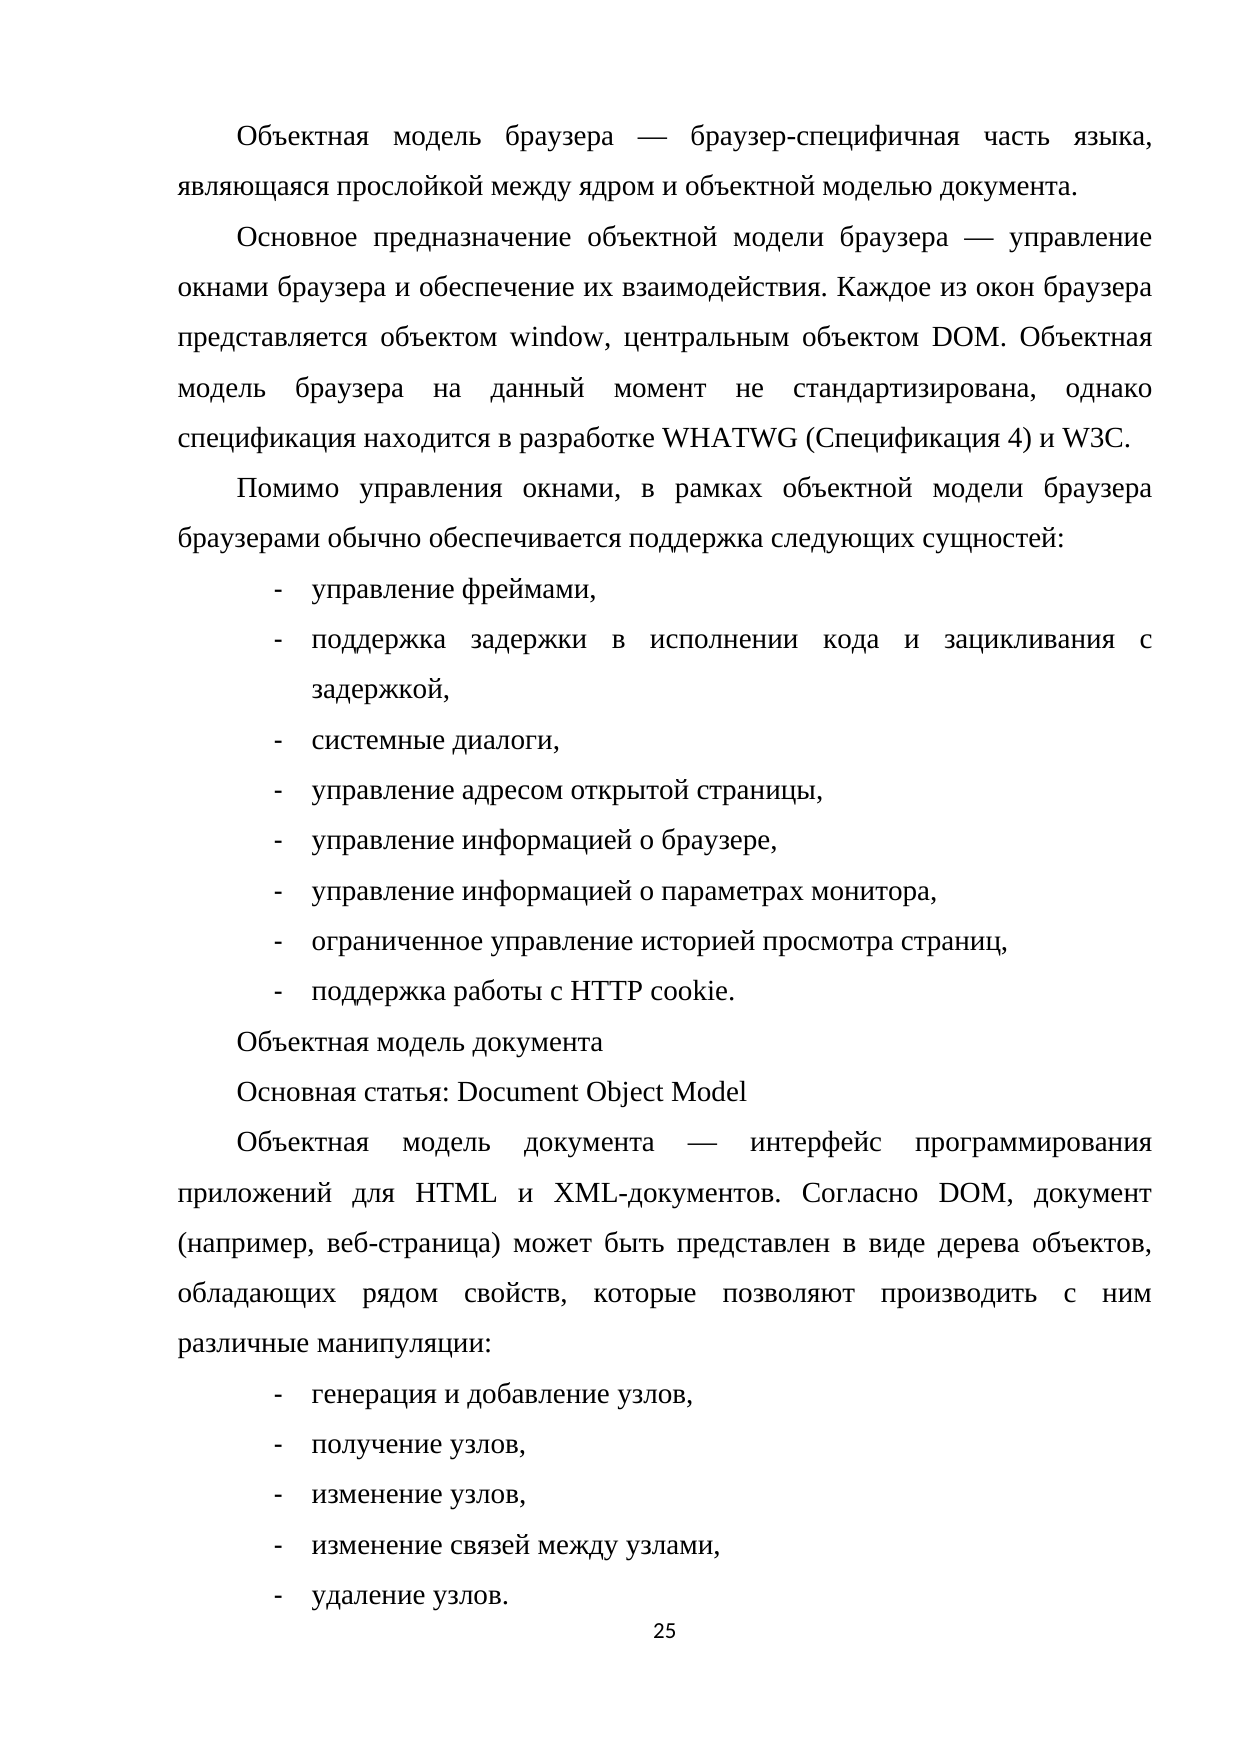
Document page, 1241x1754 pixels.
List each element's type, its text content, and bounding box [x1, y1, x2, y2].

list удаление узлов. [274, 1577, 1153, 1611]
list изменение узлов, [274, 1477, 1153, 1510]
list управление адресом открытой страницы, [274, 772, 1153, 806]
list генерация и добавление узлов, [274, 1376, 1153, 1409]
list системные диалоги, [274, 722, 1153, 755]
list изменение связей между узлами, [274, 1527, 1153, 1560]
list получение узлов, [274, 1426, 1153, 1460]
text Помимо управления окнами, в рамках объектной модели браузера браузерами обычно обеспечивается поддержка следующих сущностей: [177, 470, 1153, 554]
list ограниченное управление историей просмотра страниц, [274, 923, 1153, 957]
text Основная статья: Document Object Model [177, 1074, 1153, 1108]
list управление информацией о параметрах монитора, [274, 873, 1153, 906]
text Объектная модель документа [177, 1024, 1153, 1057]
list управление информацией о браузере, [274, 822, 1153, 856]
text Основное предназначение объектной модели браузера — управление окнами браузера и обеспечение их взаимодействия. Каждое из окон браузера представляется объектом window, центральным объектом DOM. Объектная модель браузера на данный момент не стандартизирована, однако спецификация находится в разработке WHATWG (Спецификация 4) и W3C. [177, 219, 1153, 453]
text Объектная модель браузера — браузер-специфичная часть языка, являющаяся прослойкой между ядром и объектной моделью документа. [177, 118, 1153, 202]
list поддержка задержки в исполнении кода и зацикливания с задержкой, [274, 621, 1153, 705]
text Объектная модель документа — интерфейс программирования приложений для HTML и XML-документов. Согласно DOM, документ (например, веб-страница) может быть представлен в виде дерева объектов, обладающих рядом свойств, которые позволяют производить с ним различные манипуляции: [177, 1124, 1153, 1359]
list управление фреймами, [274, 571, 1153, 604]
list поддержка работы с HTTP cookie. [274, 973, 1153, 1007]
